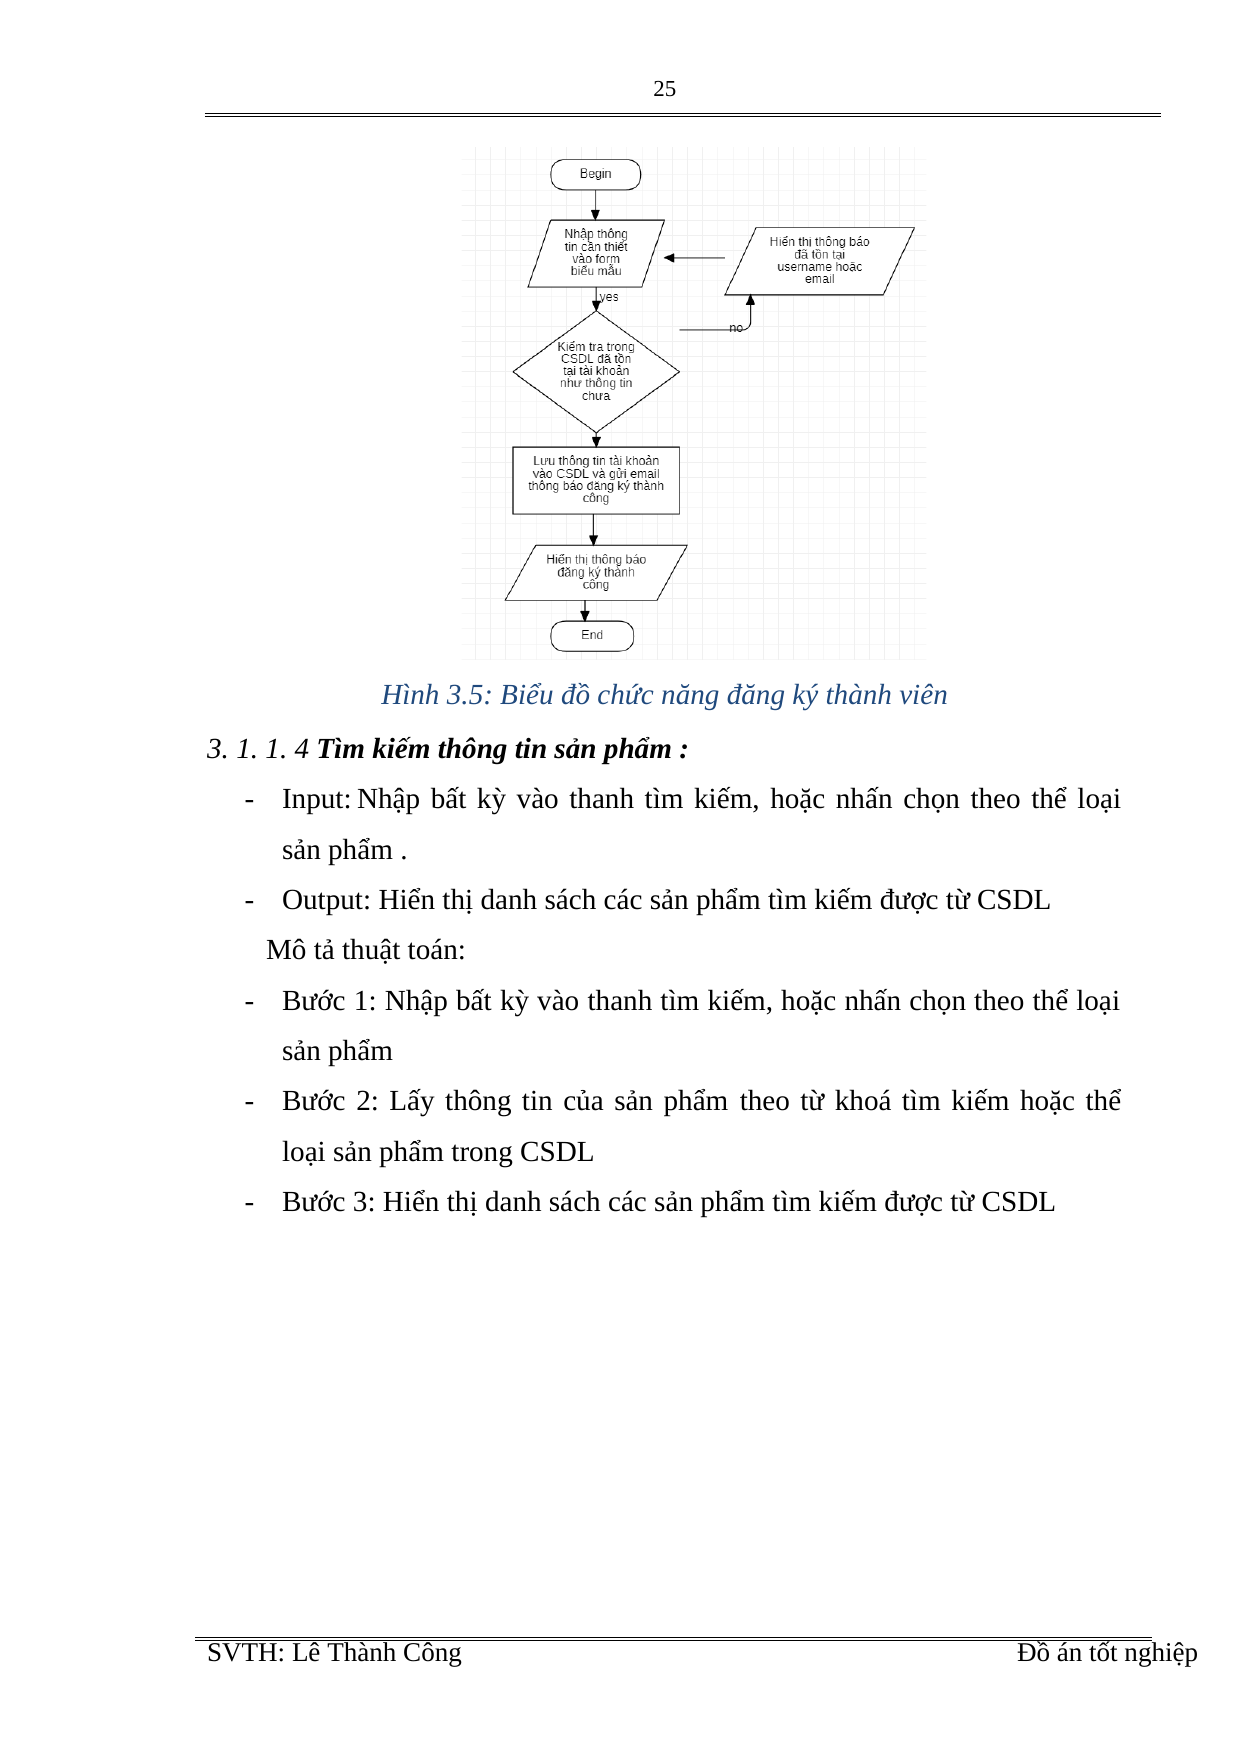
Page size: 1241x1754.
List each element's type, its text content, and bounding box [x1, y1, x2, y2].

list Bước 2: Lấy thông tin của sản phẩm theo từ khoá tìm kiếm hoặc thể loại sản phẩm trong CSDL [244, 1083, 1122, 1167]
list Bước 1: Nhập bất kỳ vào thanh tìm kiếm, hoặc nhấn chọn theo thể loại sản phẩm [244, 983, 1122, 1067]
subtitle Tìm kiếm thông tin sản phẩm : [207, 731, 1122, 765]
list Input: Nhập bất kỳ vào thanh tìm kiếm, hoặc nhấn chọn theo thể loại sản phẩm . [244, 781, 1122, 865]
text Mô tả thuật toán: [207, 932, 1122, 966]
picture [461, 147, 927, 660]
list Bước 3: Hiển thị danh sách các sản phẩm tìm kiếm được từ CSDL [244, 1184, 1122, 1217]
list Output: Hiển thị danh sách các sản phẩm tìm kiếm được từ CSDL [244, 882, 1122, 916]
